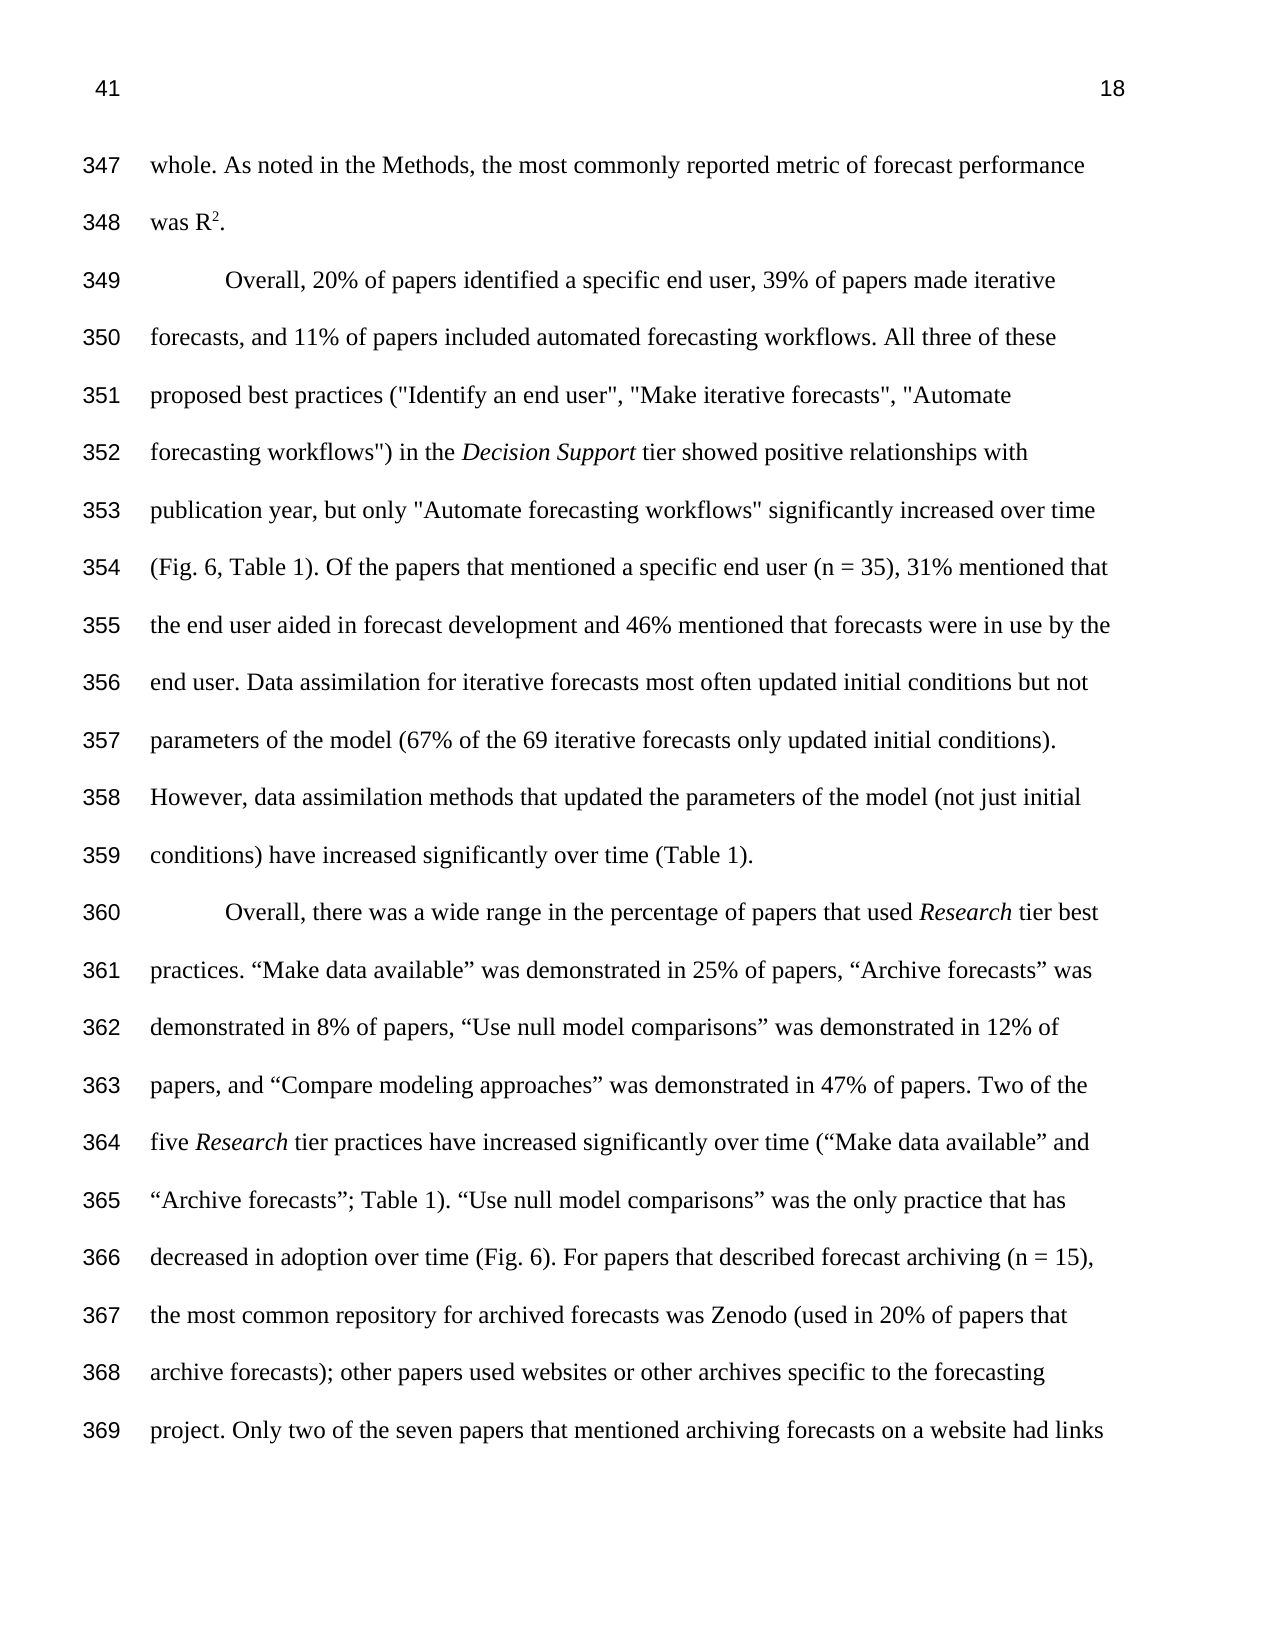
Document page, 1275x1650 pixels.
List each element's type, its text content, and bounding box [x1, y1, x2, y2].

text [150, 150, 1125, 236]
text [150, 897, 1125, 1444]
text Overall, 20% of papers identified a specific end user, 39% of papers made iterative forecasts, and 11% of papers included automated forecasting workflows. All three of these proposed best practices ("Identify an end user", "Make iterative forecasts", "Automate forecasting workflows") in the Decision Support tier showed positive relationships with publication year, but only "Automate forecasting workflows" significantly increased over time (Fig. 6, Table 1). Of the papers that mentioned a specific end user (n = 35), 31% mentioned that the end user aided in forecast development and 46% mentioned that forecasts were in use by the end user. Data assimilation for iterative forecasts most often updated initial conditions but not parameters of the model (67% of the 69 iterative forecasts only updated initial conditions). However, data assimilation methods that updated the parameters of the model (not just initial conditions) have increased significantly over time (Table 1). [150, 265, 1125, 869]
